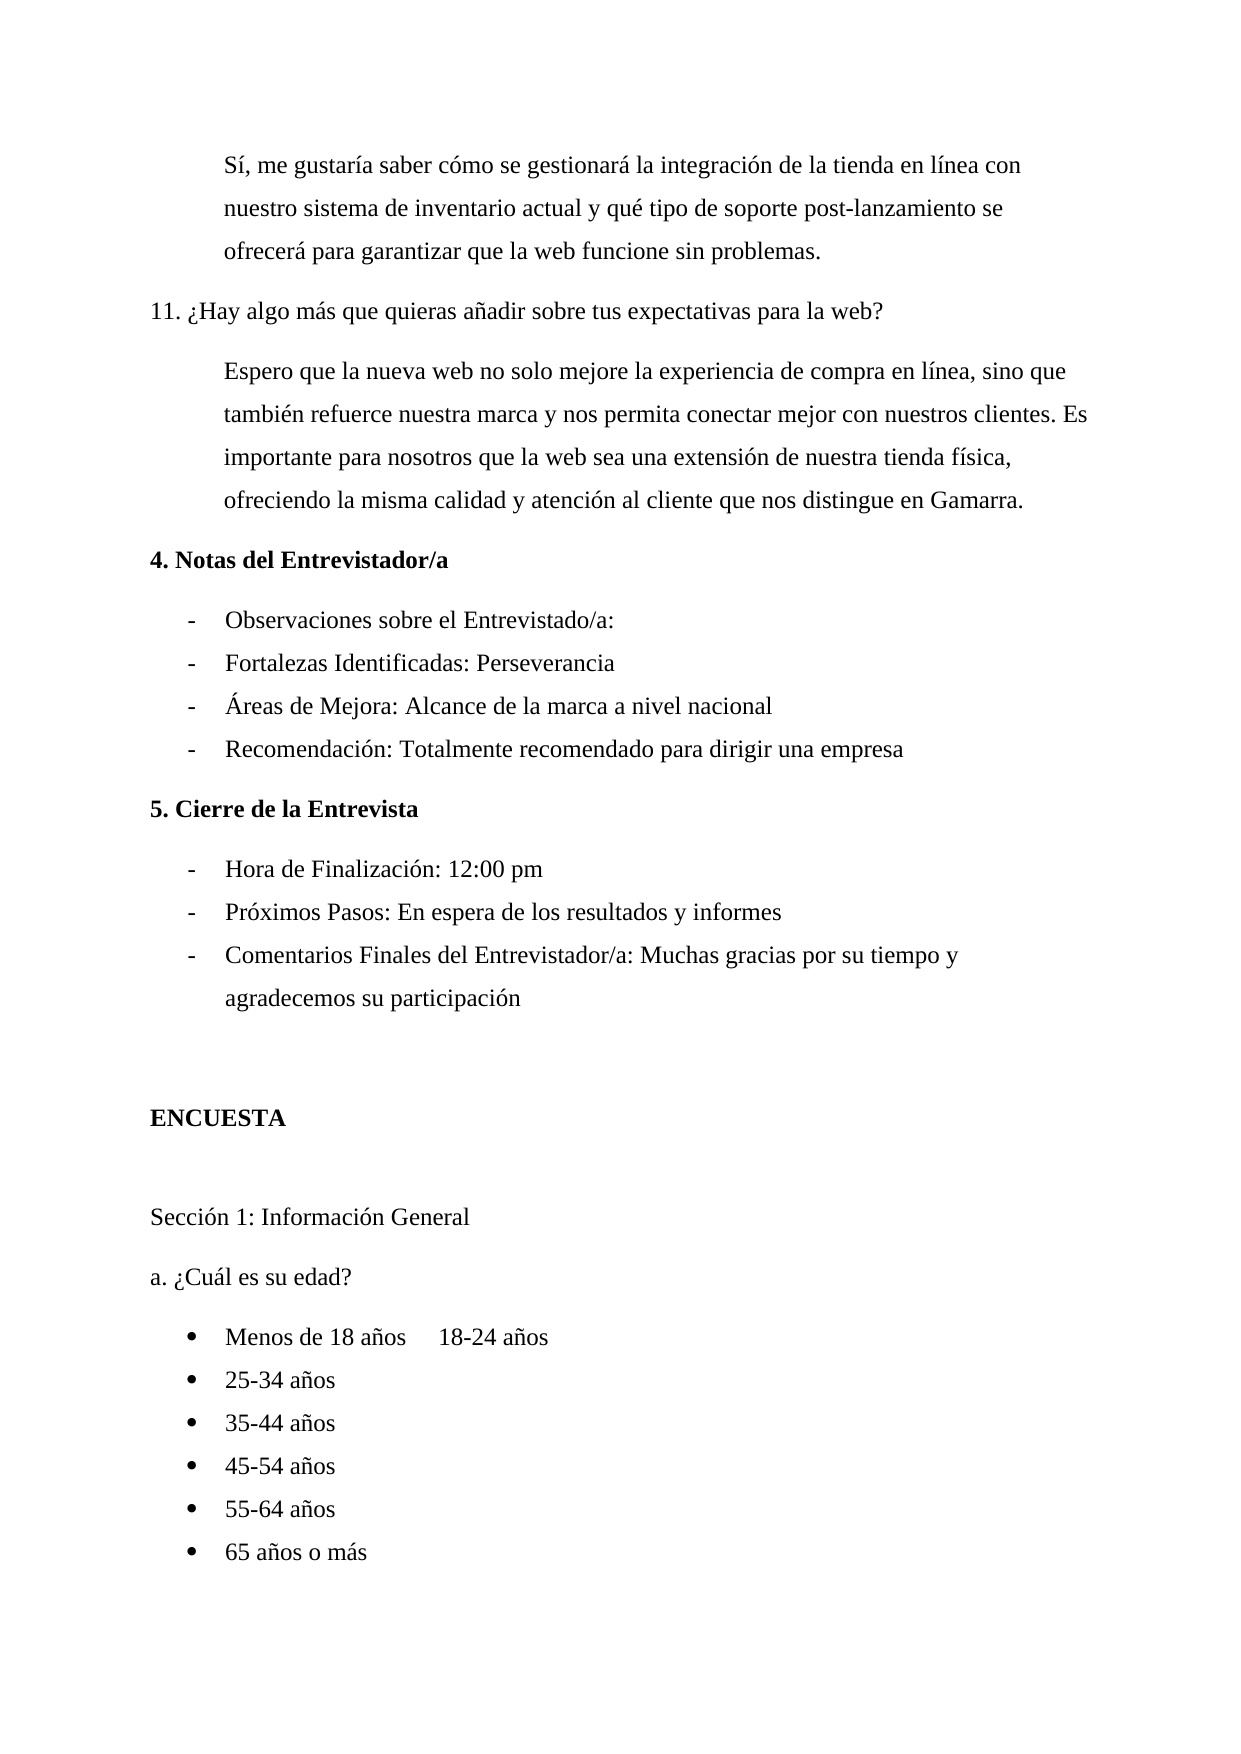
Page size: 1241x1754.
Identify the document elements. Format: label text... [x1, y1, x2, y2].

list 55-64 años [187, 1494, 1090, 1523]
text Sí, me gustaría saber cómo se gestionará la integración de la tienda en línea con nuestro sistema de inventario actual y qué tipo de soporte post-lanzamiento se ofrecerá para garantizar que la web funcione sin problemas. [224, 150, 1090, 265]
list Recomendación: Totalmente recomendado para dirigir una empresa [187, 734, 1090, 763]
list 25-34 años [187, 1365, 1090, 1393]
list 65 años o más [187, 1537, 1090, 1566]
text 11. ¿Hay algo más que quieras añadir sobre tus expectativas para la web? [150, 296, 1090, 325]
list Fortalezas Identificadas: Perseverancia [187, 648, 1090, 677]
list Menos de 18 años  18-24 años [187, 1322, 1090, 1350]
text a. ¿Cuál es su edad? [150, 1262, 1090, 1291]
list Hora de Finalización: 12:00 pm [187, 854, 1090, 882]
list Comentarios Finales del Entrevistador/a: Muchas gracias por su tiempo y agradecemos su participación [187, 940, 1090, 1012]
text Espero que la nueva web no solo mejore la experiencia de compra en línea, sino que también refuerce nuestra marca y nos permita conectar mejor con nuestros clientes. Es importante para nosotros que la web sea una extensión de nuestra tienda física, ofreciendo la misma calidad y atención al cliente que nos distingue en Gamarra. [224, 356, 1090, 514]
list Áreas de Mejora: Alcance de la marca a nivel nacional [187, 691, 1090, 720]
text 5. Cierre de la Entrevista [150, 794, 1090, 823]
text Sección 1: Información General [150, 1202, 1090, 1231]
list Observaciones sobre el Entrevistado/a: [187, 605, 1090, 633]
text 4. Notas del Entrevistador/a [150, 545, 1090, 574]
list 45-54 años [187, 1451, 1090, 1480]
subtitle ENCUESTA [150, 1103, 1090, 1131]
list 35-44 años [187, 1408, 1090, 1437]
list Próximos Pasos: En espera de los resultados y informes [187, 897, 1090, 926]
